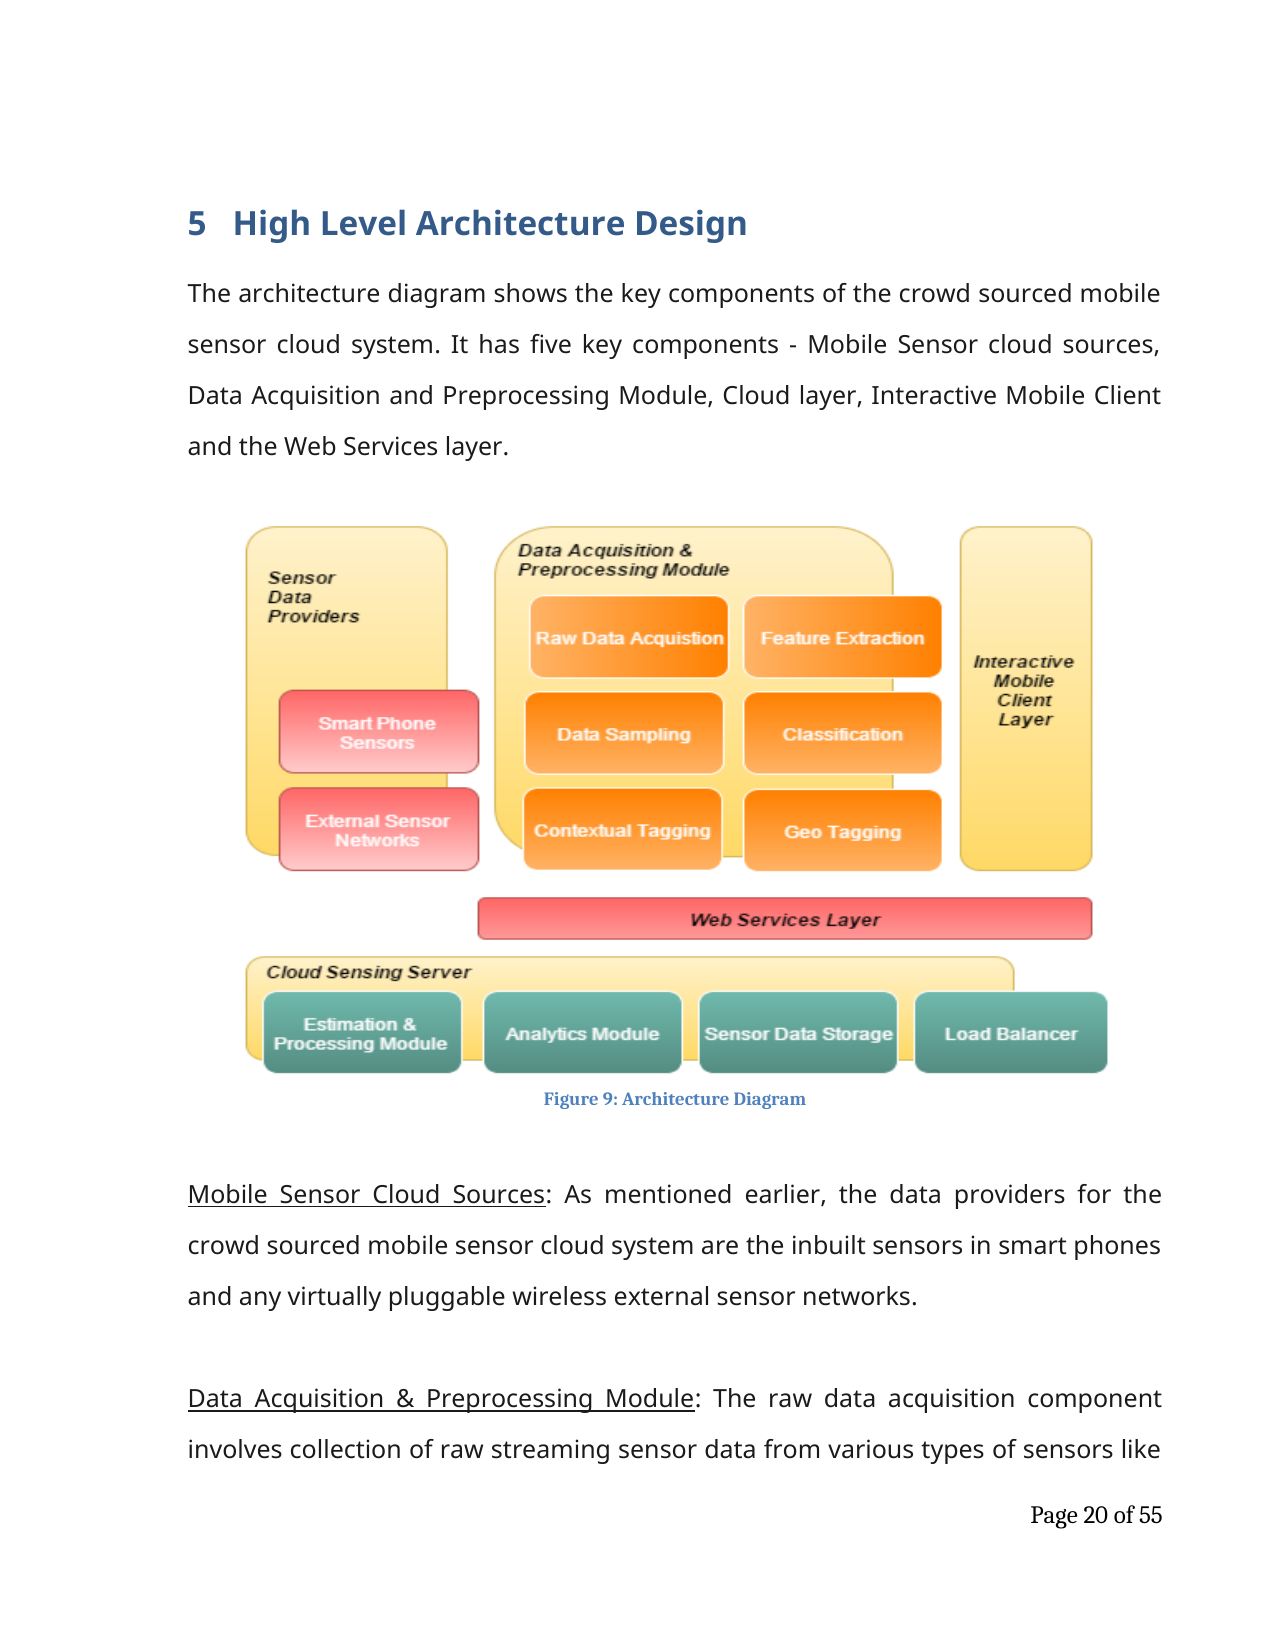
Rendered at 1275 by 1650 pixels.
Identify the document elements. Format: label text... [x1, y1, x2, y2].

text Mobile Sensor Cloud Sources: As mentioned earlier, the data providers for the crowd sourced mobile sensor cloud system are the inbuilt sensors in smart phones and any virtually pluggable wireless external sensor networks. [187, 1177, 1162, 1313]
subtitle High Level Architecture Design [187, 200, 1162, 245]
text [187, 1381, 1162, 1466]
text Figure 9: Architecture Diagram [187, 1089, 1162, 1110]
text The architecture diagram shows the key components of the crowd sourced mobile sensor cloud system. It has five key components - Mobile Sensor cloud sources, Data Acquisition and Preprocessing Module, Cloud layer, Interactive Mobile Client and the Web Services layer. [187, 276, 1162, 463]
